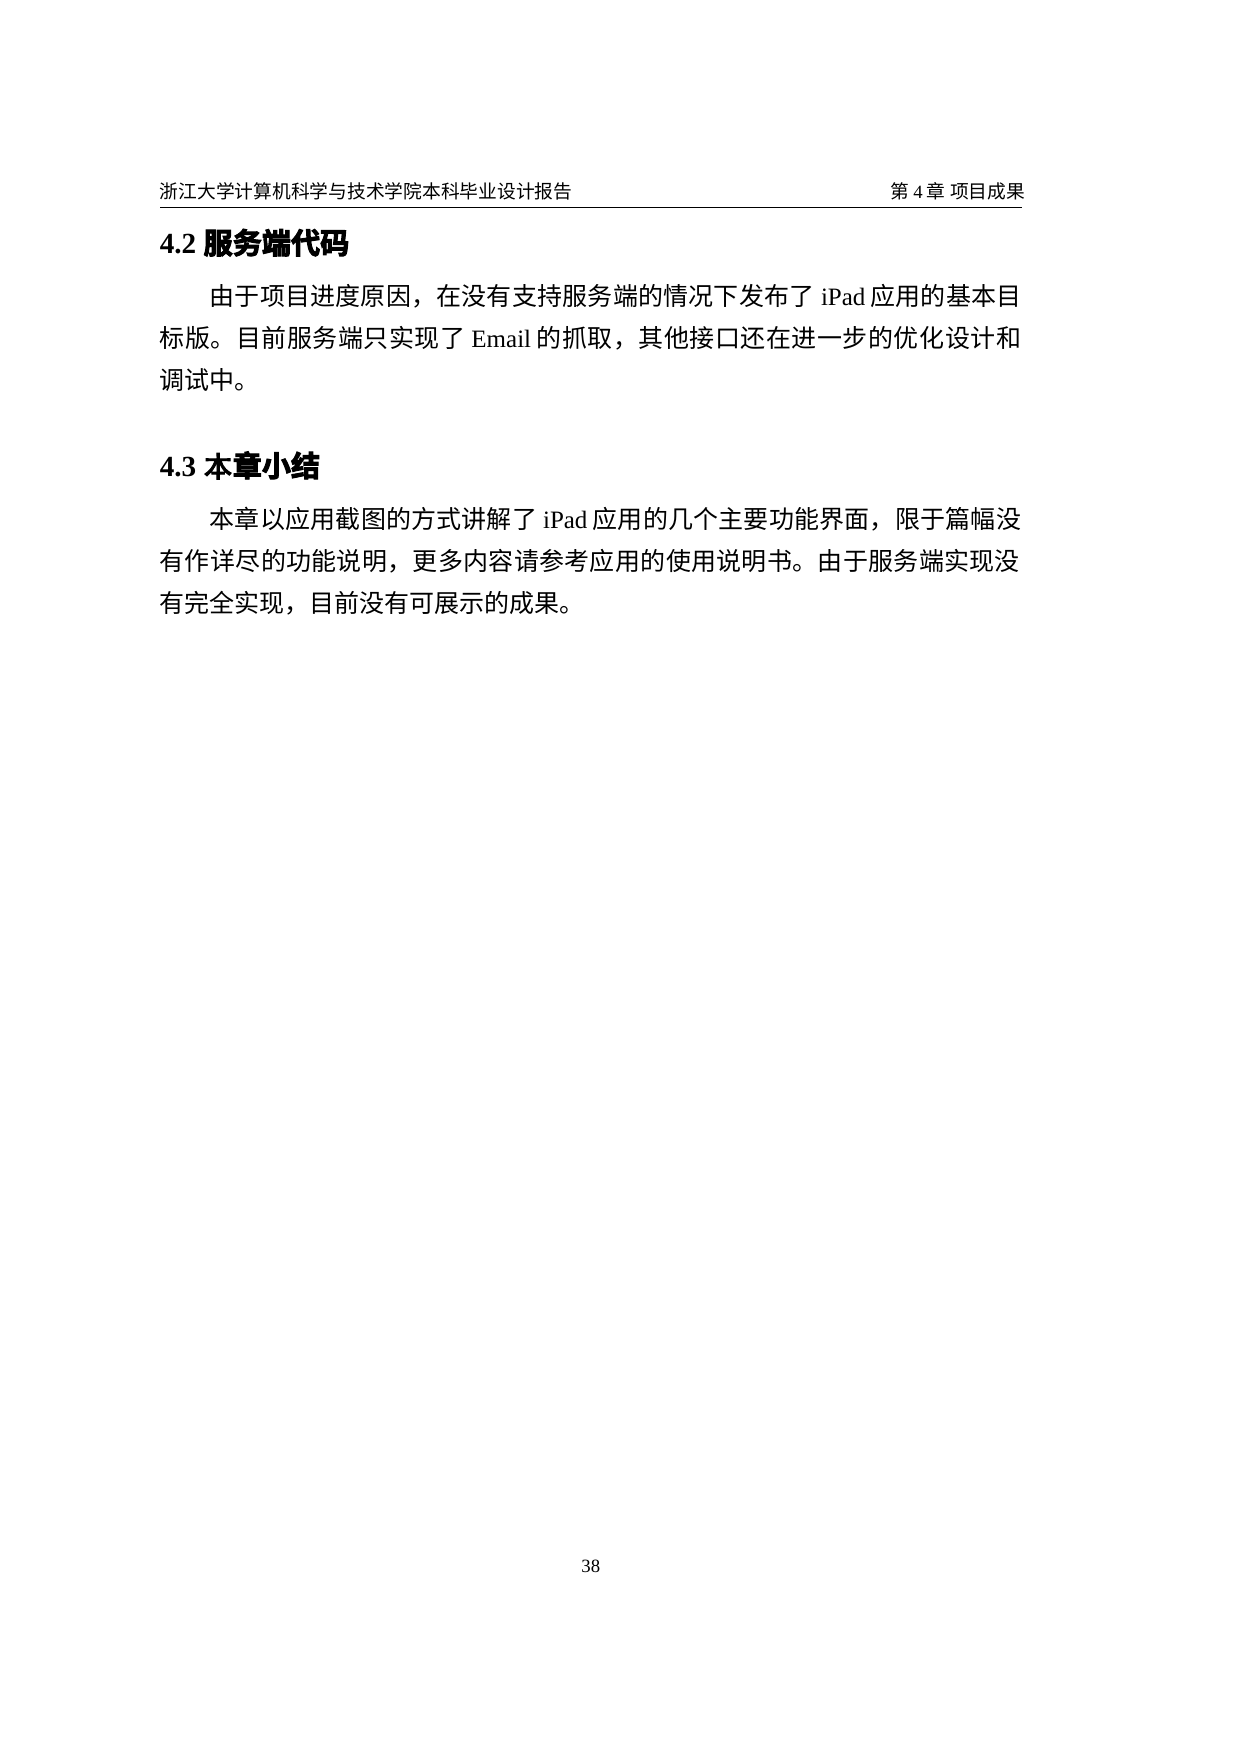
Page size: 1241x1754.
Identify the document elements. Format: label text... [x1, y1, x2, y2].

text 由于项目进度原因，在没有支持服务端的情况下发布了iPad应用的基本目标版。目前服务端只实现了Email的抓取，其他接口还在进一步的优化设计和调试中。 [159, 272, 1022, 397]
text 服务端代码 [159, 224, 1022, 260]
text 本章小结 [159, 447, 1022, 483]
text 本章以应用截图的方式讲解了iPad应用的几个主要功能界面，限于篇幅没有作详尽的功能说明，更多内容请参考应用的使用说明书。由于服务端实现没有完全实现，目前没有可展示的成果。 [159, 495, 1022, 620]
